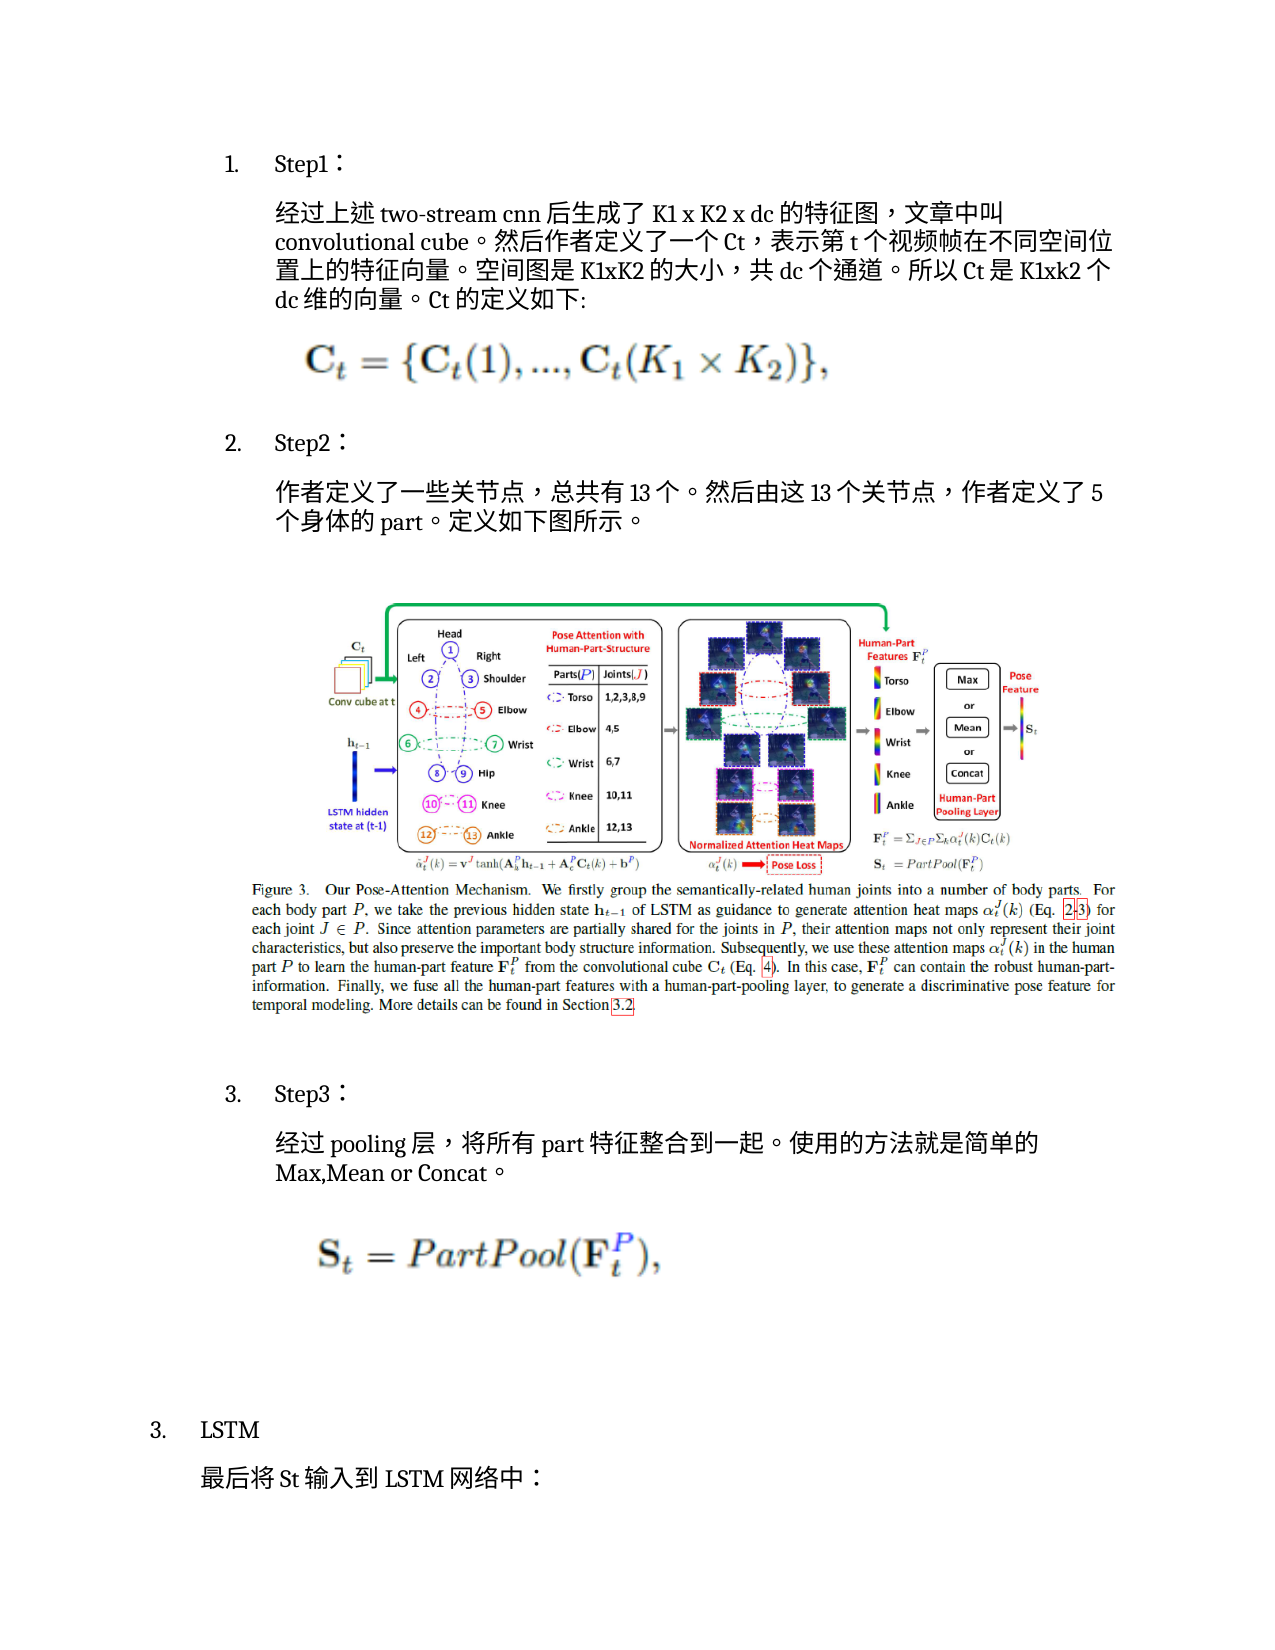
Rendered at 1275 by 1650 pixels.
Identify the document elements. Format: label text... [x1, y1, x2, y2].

list Step2： [225, 429, 1125, 458]
list Step1： [225, 150, 1125, 179]
list LSTM [150, 1416, 1125, 1444]
picture [243, 585, 1119, 1019]
list Step3： [225, 1080, 1125, 1109]
list 最后将St输入到LSTM网络中： [150, 1465, 1125, 1494]
picture [293, 314, 840, 409]
list 作者定义了一些关节点，总共有13个。然后由这13个关节点，作者定义了5个身体的part。定义如下图所示。 [225, 479, 1125, 536]
list 经过pooling层，将所有part特征整合到一起。使用的方法就是简单的Max,Mean or Concat。 [225, 1130, 1125, 1187]
picture [293, 1208, 690, 1298]
